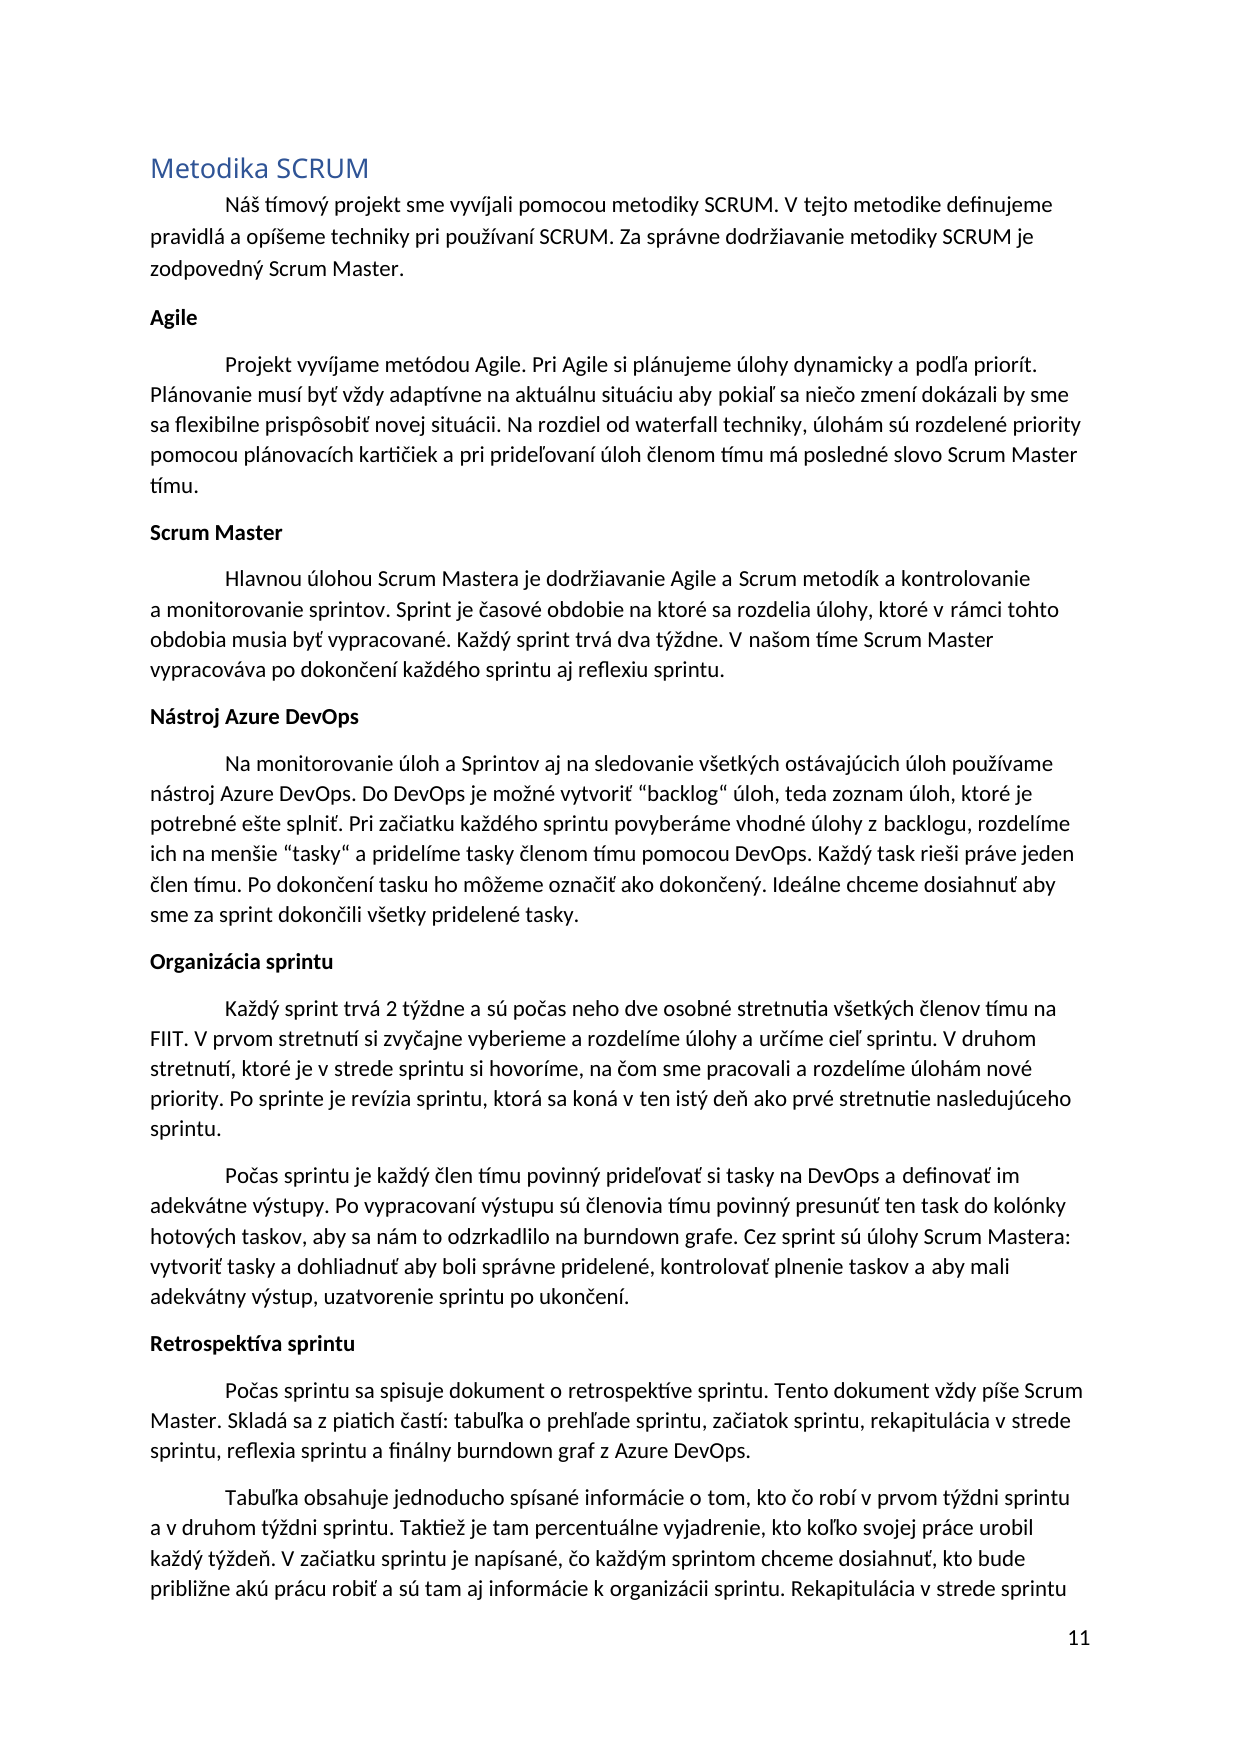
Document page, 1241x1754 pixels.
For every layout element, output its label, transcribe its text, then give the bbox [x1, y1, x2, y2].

text Agile [150, 303, 1090, 331]
text Nástroj Azure DevOps [150, 702, 1090, 730]
subtitle Metodika SCRUM [150, 150, 1090, 187]
text Počas sprintu sa spisuje dokument o retrospektíve sprintu. Tento dokument vždy píše Scrum Master. Skladá sa z piatich častí: tabuľka o prehľade sprintu, začiatok sprintu, rekapitulácia v strede sprintu, reflexia sprintu a finálny burndown graf z Azure DevOps. [150, 1376, 1090, 1464]
text Projekt vyvíjame metódou Agile. Pri Agile si plánujeme úlohy dynamicky a podľa priorít. Plánovanie musí byť vždy adaptívne na aktuálnu situáciu aby pokiaľ sa niečo zmení dokázali by sme sa flexibilne prispôsobiť novej situácii. Na rozdiel od waterfall techniky, úlohám sú rozdelené priority pomocou plánovacích kartičiek a pri prideľovaní úloh členom tímu má posledné slovo Scrum Master tímu. [150, 350, 1090, 499]
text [150, 1483, 1090, 1602]
text Retrospektíva sprintu [150, 1329, 1090, 1357]
text Na monitorovanie úloh a Sprintov aj na sledovanie všetkých ostávajúcich úloh používame nástroj Azure DevOps. Do DevOps je možné vytvoriť “backlog“ úloh, teda zoznam úloh, ktoré je potrebné ešte splniť. Pri začiatku každého sprintu povyberáme vhodné úlohy z backlogu, rozdelíme ich na menšie “tasky“ a pridelíme tasky členom tímu pomocou DevOps. Každý task rieši práve jeden člen tímu. Po dokončení tasku ho môžeme označiť ako dokončený. Ideálne chceme dosiahnuť aby sme za sprint dokončili všetky pridelené tasky. [150, 749, 1090, 928]
text Scrum Master [150, 518, 1090, 546]
text Náš tímový projekt sme vyvíjali pomocou metodiky SCRUM. V tejto metodike definujeme pravidlá a opíšeme techniky pri používaní SCRUM. Za správne dodržiavanie metodiky SCRUM je zodpovedný Scrum Master. [150, 190, 1090, 282]
text Organizácia sprintu [150, 947, 1090, 975]
text Počas sprintu je každý člen tímu povinný prideľovať si tasky na DevOps a definovať im adekvátne výstupy. Po vypracovaní výstupu sú členovia tímu povinný presunúť ten task do kolónky hotových taskov, aby sa nám to odzrkadlilo na burndown grafe. Cez sprint sú úlohy Scrum Mastera: vytvoriť tasky a dohliadnuť aby boli správne pridelené, kontrolovať plnenie taskov a aby mali adekvátny výstup, uzatvorenie sprintu po ukončení. [150, 1161, 1090, 1310]
text Hlavnou úlohou Scrum Mastera je dodržiavanie Agile a Scrum metodík a kontrolovanie a monitorovanie sprintov. Sprint je časové obdobie na ktoré sa rozdelia úlohy, ktoré v rámci tohto obdobia musia byť vypracované. Každý sprint trvá dva týždne. V našom tíme Scrum Master vypracováva po dokončení každého sprintu aj reflexiu sprintu. [150, 564, 1090, 683]
text Každý sprint trvá 2 týždne a sú počas neho dve osobné stretnutia všetkých členov tímu na FIIT. V prvom stretnutí si zvyčajne vyberieme a rozdelíme úlohy a určíme cieľ sprintu. V druhom stretnutí, ktoré je v strede sprintu si hovoríme, na čom sme pracovali a rozdelíme úlohám nové priority. Po sprinte je revízia sprintu, ktorá sa koná v ten istý deň ako prvé stretnutie nasledujúceho sprintu. [150, 994, 1090, 1142]
